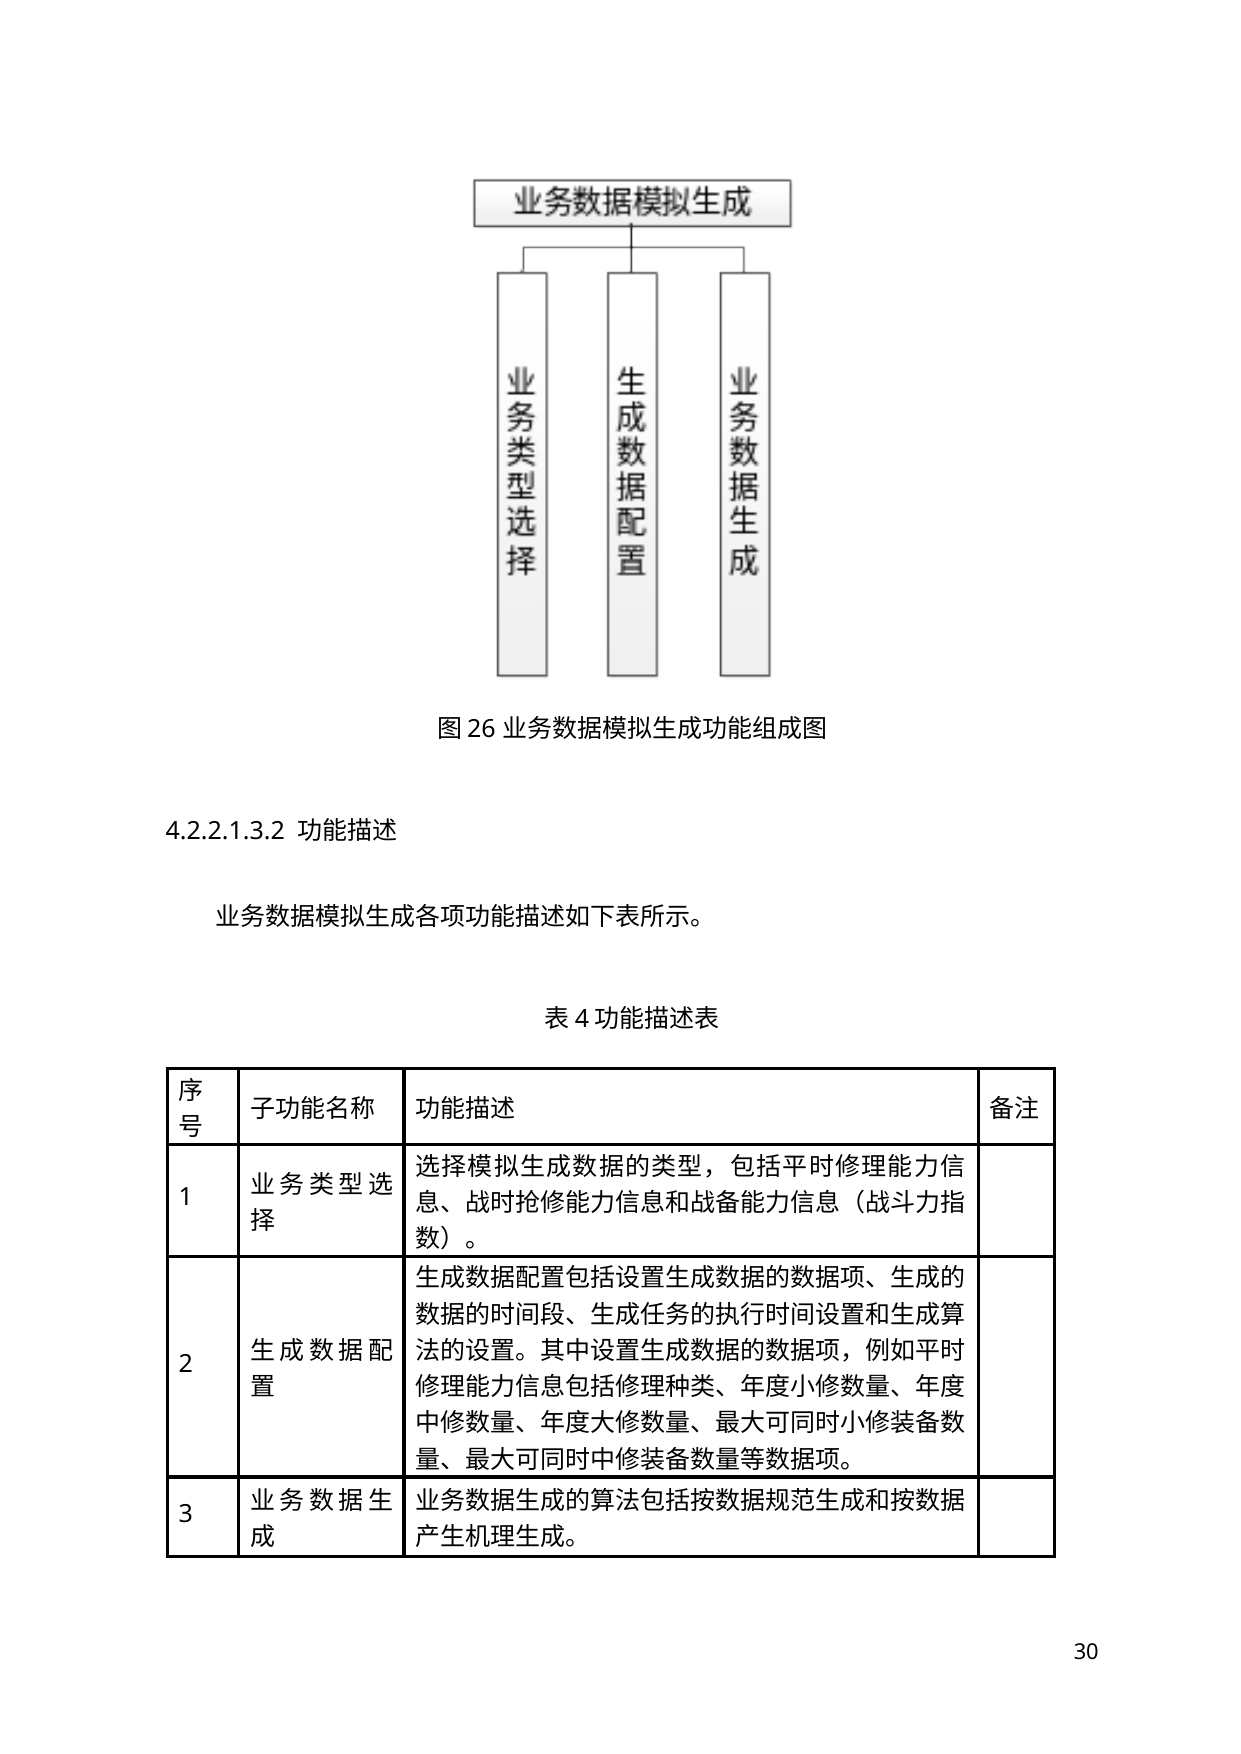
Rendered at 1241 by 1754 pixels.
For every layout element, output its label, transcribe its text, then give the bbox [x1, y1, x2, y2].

table_cell 生成数据配置包括设置生成数据的数据项、生成的数据的时间段、生成任务的执行时间设置和生成算法的设置。其中设置生成数据的数据项，例如平时修理能力信息包括修理种类、年度小修数量、年度中修数量、年度大修数量、最大可同时小修装备数量、最大可同时中修装备数量等数据项。 [406, 1258, 977, 1475]
table_header 功能描述 [406, 1070, 977, 1143]
table_cell [980, 1258, 1053, 1475]
table_cell [169, 1479, 237, 1555]
table_header 备注 [980, 1070, 1053, 1143]
table_header 子功能名称 [240, 1070, 402, 1143]
table_cell 业务数据生成的算法包括按数据规范生成和按数据产生机理生成。 [406, 1479, 977, 1555]
text 图26 业务数据模拟生成功能组成图 [165, 692, 1098, 760]
table_cell [980, 1146, 1053, 1255]
table_cell 选择模拟生成数据的类型，包括平时修理能力信息、战时抢修能力信息和战备能力信息（战斗力指数）。 [406, 1146, 977, 1255]
table_cell 业务类型选择 [240, 1146, 402, 1255]
table_cell 业务数据生成 [240, 1479, 402, 1555]
table_cell [980, 1479, 1053, 1555]
table_cell [169, 1258, 237, 1475]
subtitle 4.2.2.1.3.2 功能描述 [165, 794, 1098, 862]
table_cell 生成数据配置 [240, 1258, 402, 1475]
text 业务数据模拟生成各项功能描述如下表所示。 [165, 881, 1098, 949]
table_header 序号 [169, 1070, 237, 1143]
table_cell [169, 1146, 237, 1255]
